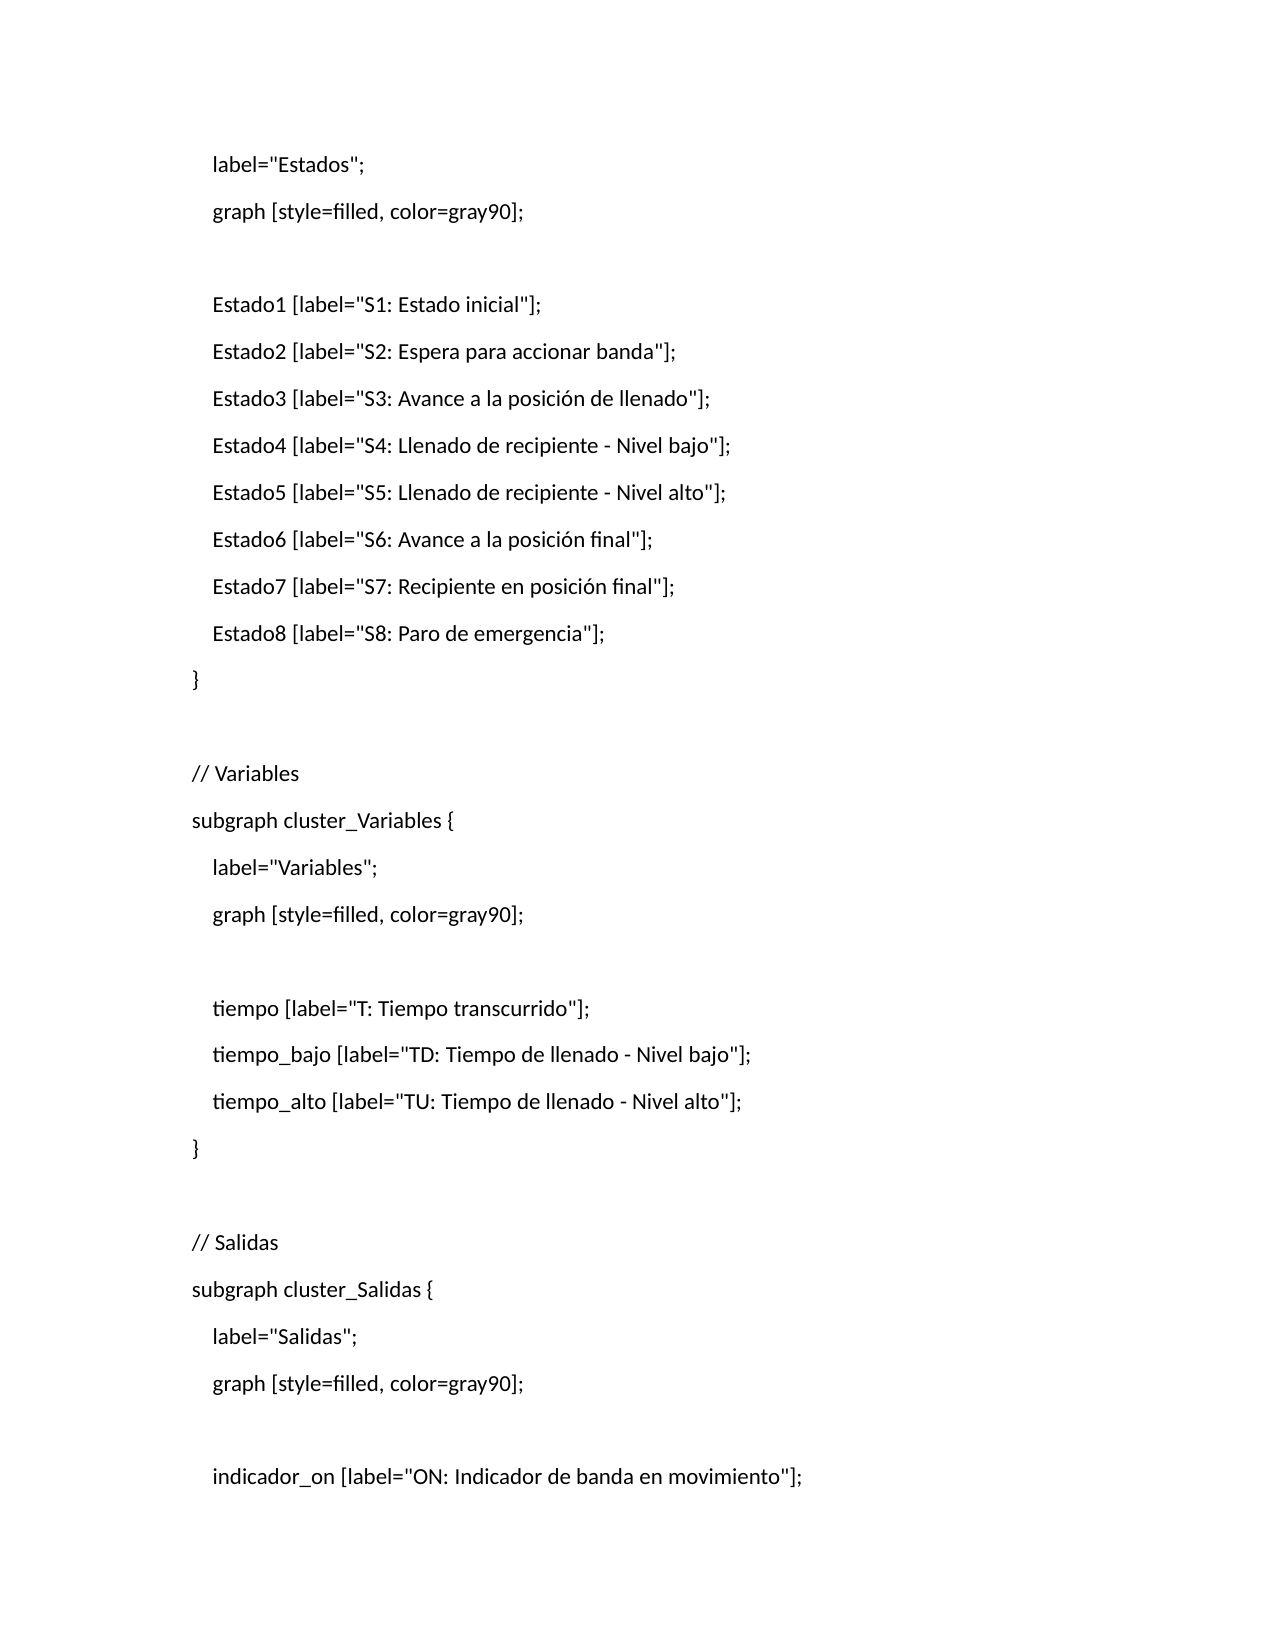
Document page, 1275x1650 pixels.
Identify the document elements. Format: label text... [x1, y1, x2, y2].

text indicador_on [label="ON: Indicador de banda en movimiento"]; [150, 1462, 1125, 1491]
text Estado7 [label="S7: Recipiente en posición final"]; [150, 572, 1125, 600]
text label="Variables"; [150, 853, 1125, 881]
text } [150, 666, 1125, 694]
text label="Salidas"; [150, 1322, 1125, 1350]
text // Salidas [150, 1228, 1125, 1256]
text } [150, 1134, 1125, 1162]
text // Variables [150, 759, 1125, 787]
text Estado6 [label="S6: Avance a la posición final"]; [150, 525, 1125, 553]
text tiempo_alto [label="TU: Tiempo de llenado - Nivel alto"]; [150, 1087, 1125, 1116]
text Estado8 [label="S8: Paro de emergencia"]; [150, 619, 1125, 647]
text graph [style=filled, color=gray90]; [150, 900, 1125, 928]
text Estado3 [label="S3: Avance a la posición de llenado"]; [150, 384, 1125, 412]
text Estado2 [label="S2: Espera para accionar banda"]; [150, 337, 1125, 366]
text label="Estados"; [150, 150, 1125, 178]
text Estado5 [label="S5: Llenado de recipiente - Nivel alto"]; [150, 478, 1125, 506]
text subgraph cluster_Salidas { [150, 1275, 1125, 1303]
text subgraph cluster_Variables { [150, 806, 1125, 834]
text tiempo_bajo [label="TD: Tiempo de llenado - Nivel bajo"]; [150, 1041, 1125, 1069]
text Estado4 [label="S4: Llenado de recipiente - Nivel bajo"]; [150, 431, 1125, 459]
text Estado1 [label="S1: Estado inicial"]; [150, 291, 1125, 319]
text tiempo [label="T: Tiempo transcurrido"]; [150, 994, 1125, 1022]
text graph [style=filled, color=gray90]; [150, 197, 1125, 225]
text graph [style=filled, color=gray90]; [150, 1369, 1125, 1397]
